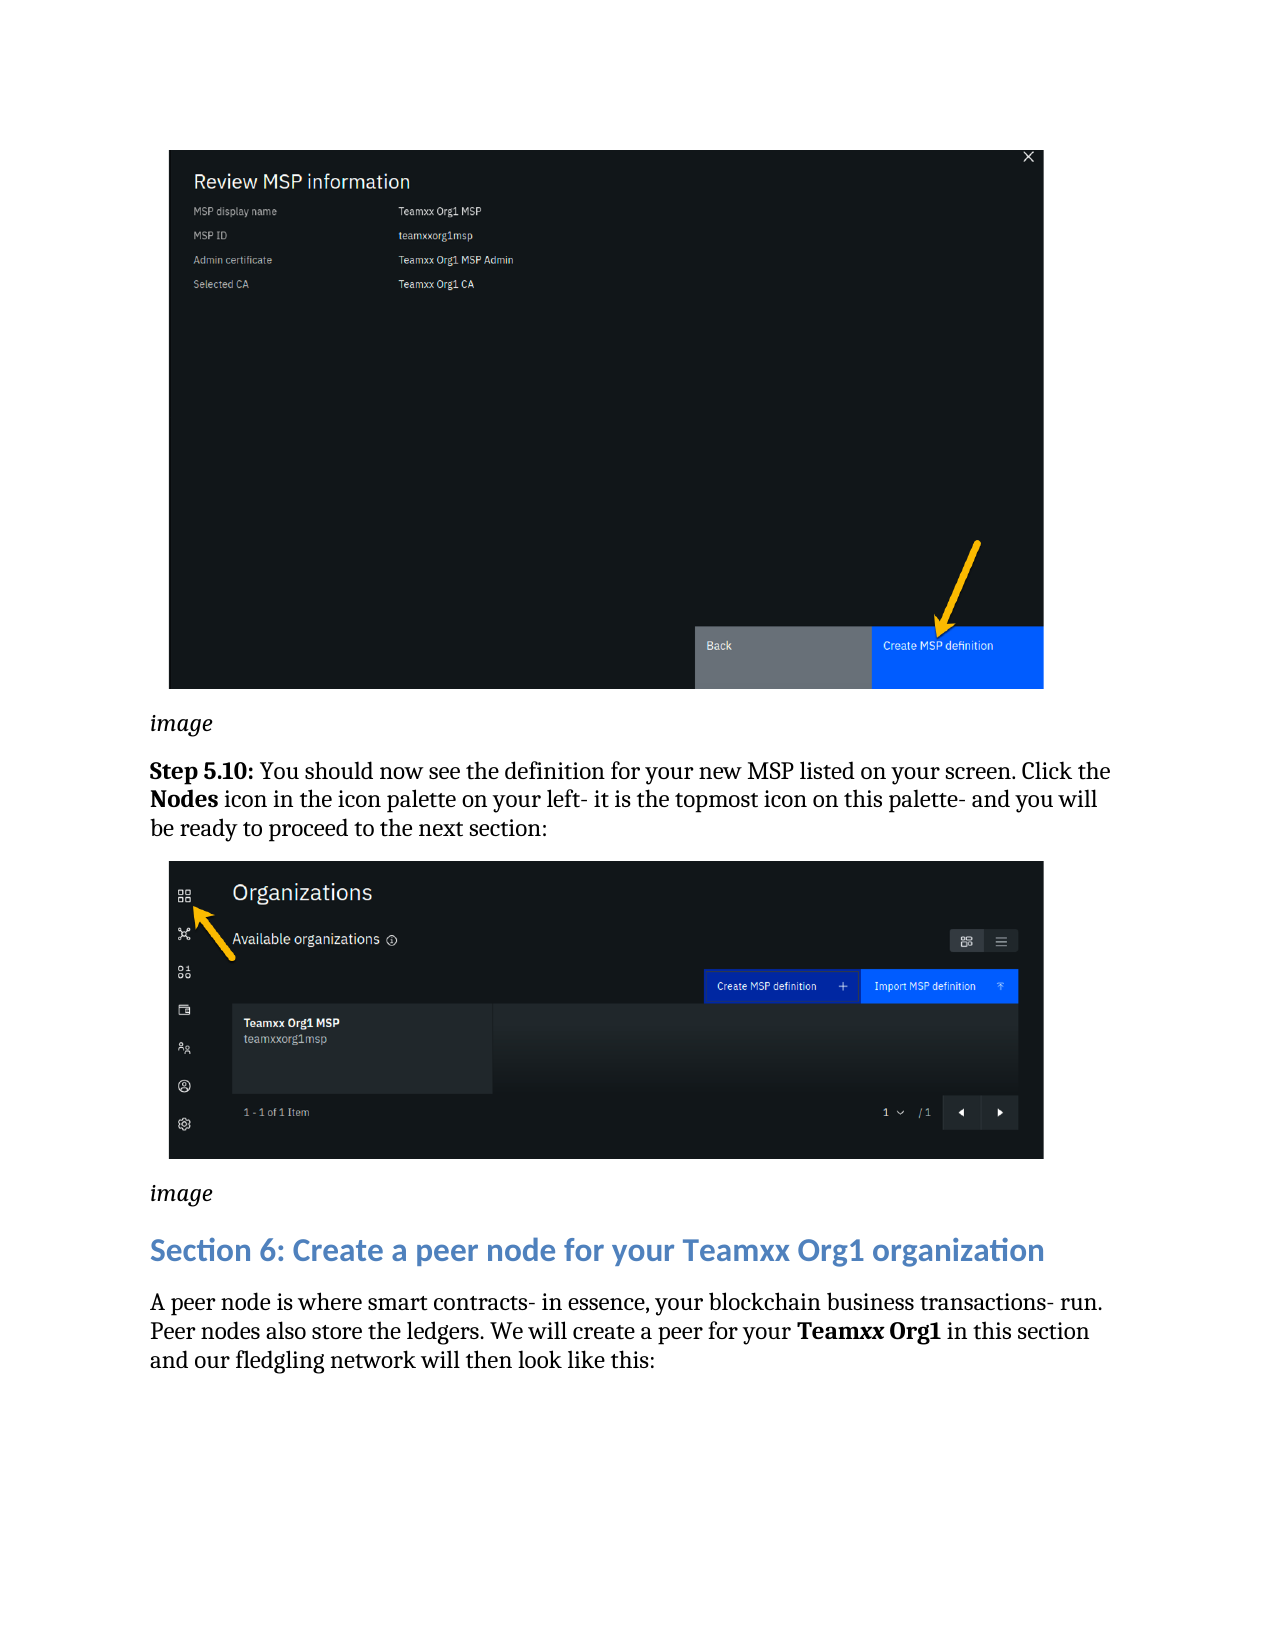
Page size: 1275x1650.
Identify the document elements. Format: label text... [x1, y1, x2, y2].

text Step 5.10: You should now see the definition for your new MSP listed on your screen. Click the Nodes icon in the icon palette on your left- it is the topmost icon on this palette- and you will be ready to proceed to the next section: [150, 757, 1125, 843]
picture [168, 861, 1044, 1159]
subtitle Section 6: Create a peer node for your Teamxx Org1 organization [150, 1229, 1125, 1269]
text A peer node is where smart contracts- in essence, your blockchain business transactions- run. Peer nodes also store the ledgers. We will create a peer for your Teamxx Org1 in this section and our fledgling network will then look like this: [150, 1288, 1125, 1374]
picture [168, 150, 1044, 689]
text image [150, 1179, 1125, 1208]
text image [150, 709, 1125, 738]
